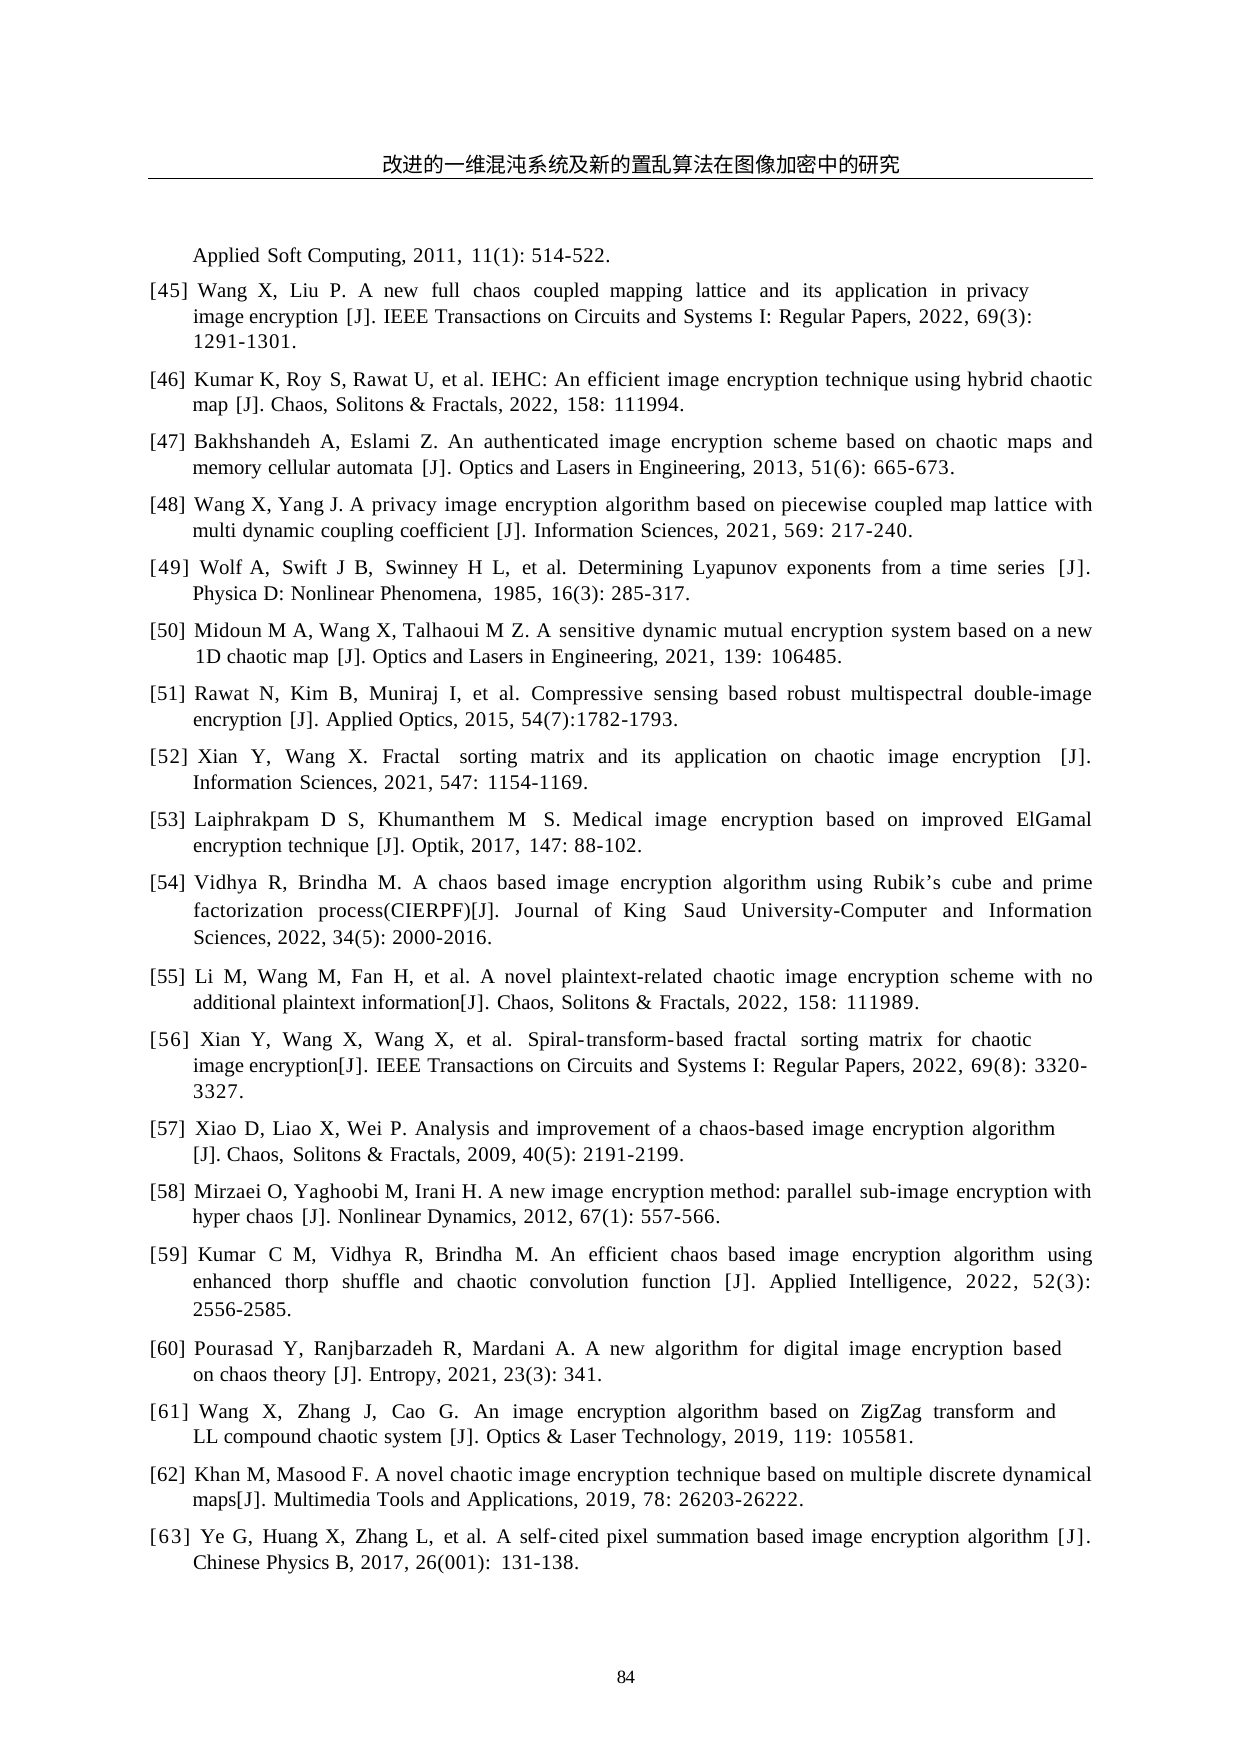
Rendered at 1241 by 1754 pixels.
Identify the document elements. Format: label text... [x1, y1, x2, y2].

text Applied Soft Computing, 2011, 11(1): 514-522. [192, 247, 1093, 267]
text [45] Wang X, Liu P. A new full chaos coupled mapping lattice and its application in privacy image encryption [J]. IEEE Transactions on Circuits and Systems I: Regular Papers, 2022, 69(3): 1291-1301. [149, 278, 1092, 353]
text [61] Wang X, Zhang J, Cao G. An image encryption algorithm based on ZigZag transform and LL compound chaotic system [J]. Optics & Laser Technology, 2019, 119: 105581. [149, 1399, 1092, 1448]
text [49] Wolf A, Swift J B, Swinney H L, et al. Determining Lyapunov exponents from a time series [J]. Physica D: Nonlinear Phenomena, 1985, 16(3): 285-317. [149, 555, 1092, 605]
text [55] Li M, Wang M, Fan H, et al. A novel plaintext-related chaotic image encryption scheme with no additional plaintext information[J]. Chaos, Solitons & Fractals, 2022, 158: 111989. [149, 964, 1092, 1014]
text [56] Xian Y, Wang X, Wang X, et al. Spiral-transform-based fractal sorting matrix for chaotic image encryption[J]. IEEE Transactions on Circuits and Systems I: Regular Papers, 2022, 69(8): 3320-3327. [149, 1027, 1092, 1103]
text [60] Pourasad Y, Ranjbarzadeh R, Mardani A. A new algorithm for digital image encryption based on chaos theory [J]. Entropy, 2021, 23(3): 341. [149, 1336, 1092, 1386]
text [57] Xiao D, Liao X, Wei P. Analysis and improvement of a chaos-based image encryption algorithm [J]. Chaos, Solitons & Fractals, 2009, 40(5): 2191-2199. [149, 1116, 1092, 1166]
text [63] Ye G, Huang X, Zhang L, et al. A self-cited pixel summation based image encryption algorithm [J]. Chinese Physics B, 2017, 26(001): 131-138. [149, 1524, 1092, 1574]
text [59] Kumar C M, Vidhya R, Brindha M. An efficient chaos based image encryption algorithm using enhanced thorp shuffle and chaotic convolution function [J]. Applied Intelligence, 2022, 52(3): 2556-2585. [149, 1241, 1093, 1321]
text [47] Bakhshandeh A, Eslami Z. An authenticated image encryption scheme based on chaotic maps and memory cellular automata [J]. Optics and Lasers in Engineering, 2013, 51(6): 665-673. [149, 429, 1093, 479]
text [50] Midoun M A, Wang X, Talhaoui M Z. A sensitive dynamic mutual encryption system based on a new 1D chaotic map [J]. Optics and Lasers in Engineering, 2021, 139: 106485. [149, 618, 1093, 668]
text [51] Rawat N, Kim B, Muniraj I, et al. Compressive sensing based robust multispectral double-image encryption [J]. Applied Optics, 2015, 54(7):1782-1793. [149, 681, 1092, 731]
text [58] Mirzaei O, Yaghoobi M, Irani H. A new image encryption method: parallel sub-image encryption with hyper chaos [J]. Nonlinear Dynamics, 2012, 67(1): 557-566. [149, 1179, 1092, 1228]
text [52] Xian Y, Wang X. Fractal sorting matrix and its application on chaotic image encryption [J]. Information Sciences, 2021, 547: 1154-1169. [149, 744, 1092, 794]
text [48] Wang X, Yang J. A privacy image encryption algorithm based on piecewise coupled map lattice with multi dynamic coupling coefficient [J]. Information Sciences, 2021, 569: 217-240. [149, 492, 1092, 542]
text [46] Kumar K, Roy S, Rawat U, et al. IEHC: An efficient image encryption technique using hybrid chaotic map [J]. Chaos, Solitons & Fractals, 2022, 158: 111994. [149, 367, 1092, 416]
text 84 [617, 1670, 1093, 1687]
text [62] Khan M, Masood F. A novel chaotic image encryption technique based on multiple discrete dynamical maps[J]. Multimedia Tools and Applications, 2019, 78: 26203-26222. [149, 1462, 1092, 1511]
text [53] Laiphrakpam D S, Khumanthem M S. Medical image encryption based on improved ElGamal encryption technique [J]. Optik, 2017, 147: 88-102. [149, 807, 1092, 857]
text [54] Vidhya R, Brindha M. A chaos based image encryption algorithm using Rubik’s cube and prime factorization process(CIERPF)[J]. Journal of King Saud University-Computer and Information Sciences, 2022, 34(5): 2000-2016. [149, 870, 1092, 949]
